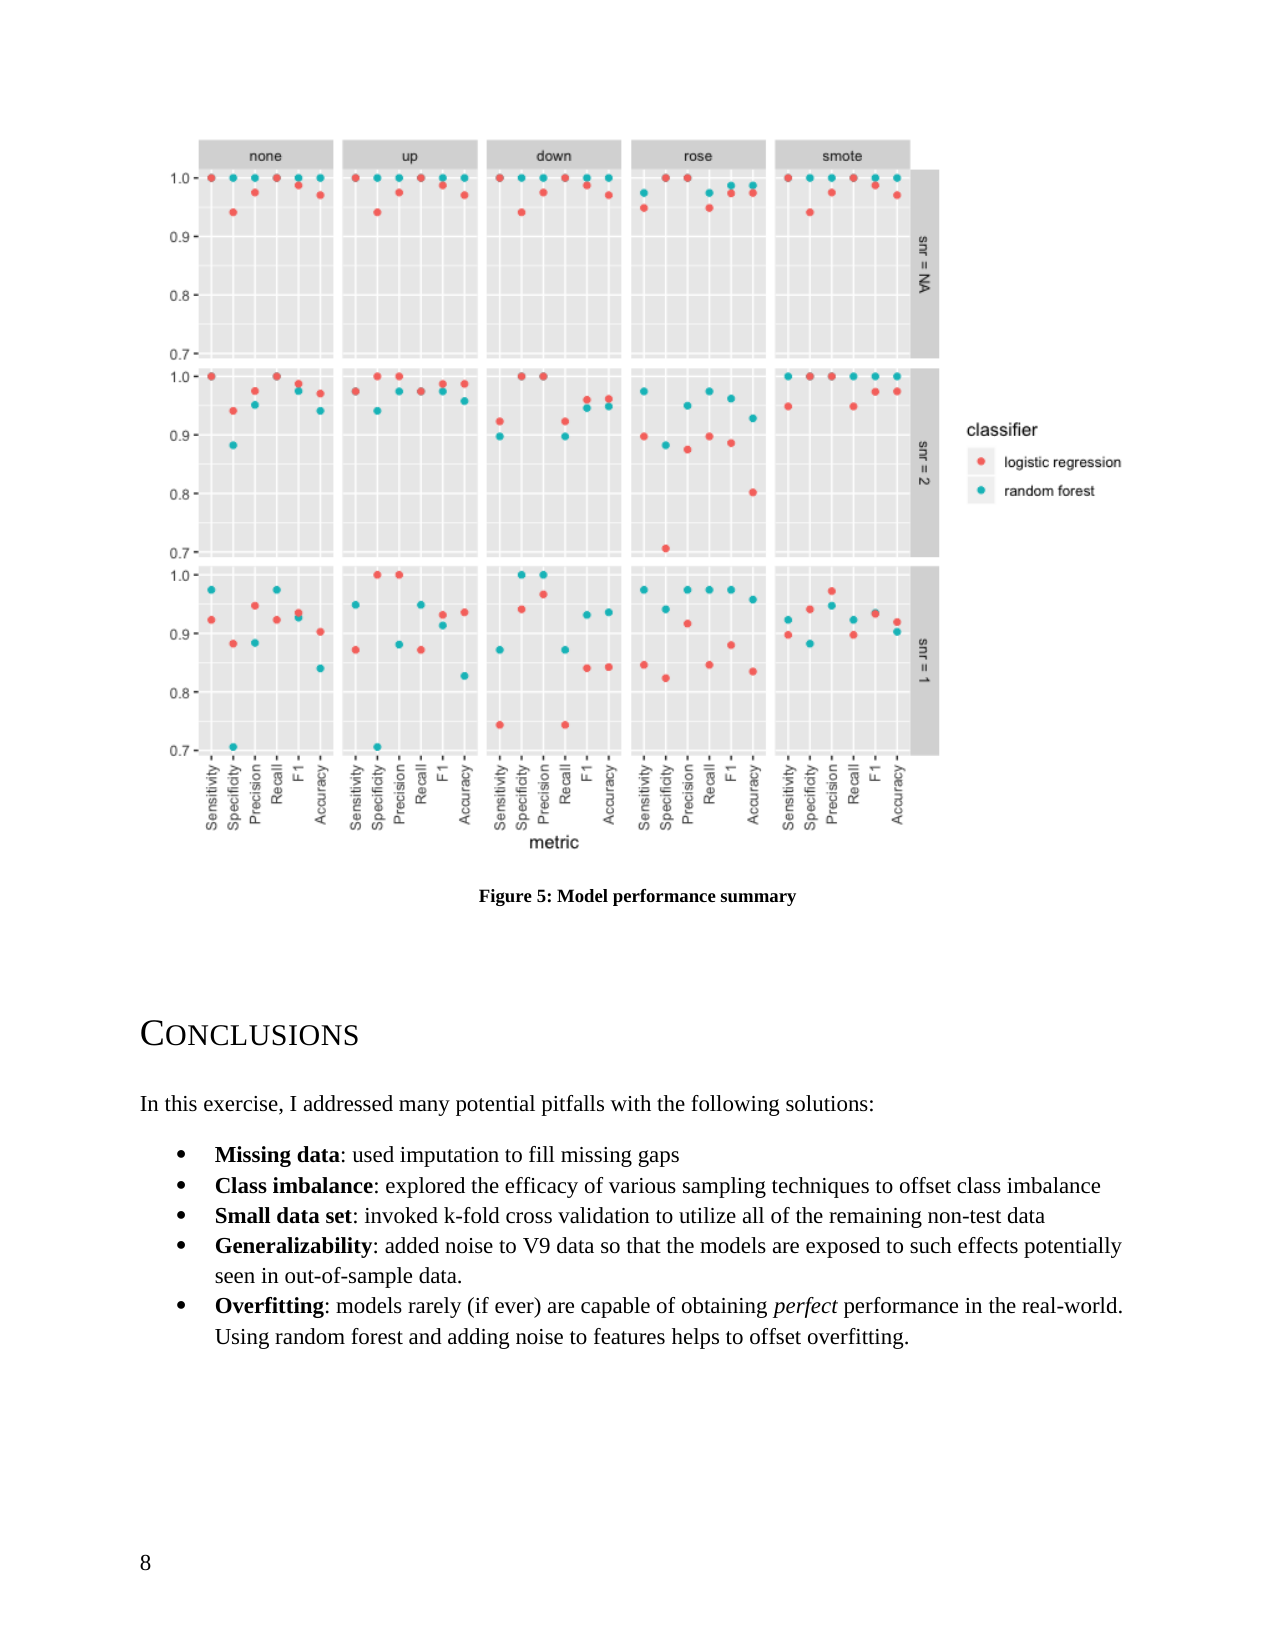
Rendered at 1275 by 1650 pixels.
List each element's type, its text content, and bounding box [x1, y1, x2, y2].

list Class imbalance: explored the efficacy of various sampling techniques to offset class imbalance [177, 1172, 1136, 1198]
list Missing data: used imputation to fill missing gaps [177, 1142, 1136, 1168]
list Overfitting: models rarely (if ever) are capable of obtaining perfect performance in the real-world. Using random forest and adding noise to features helps to offset overfitting. [177, 1293, 1136, 1349]
text Figure 5: Model performance summary [139, 885, 1136, 906]
subtitle Conclusions [139, 1011, 1136, 1054]
text In this exercise, I addressed many potential pitfalls with the following solutions: [139, 1060, 1136, 1117]
picture [139, 132, 1140, 861]
list Small data set: invoked k-fold cross validation to utilize all of the remaining non-test data [177, 1202, 1136, 1228]
list Generalizability: added noise to V9 data so that the models are exposed to such effects potentially seen in out-of-sample data. [177, 1232, 1136, 1289]
